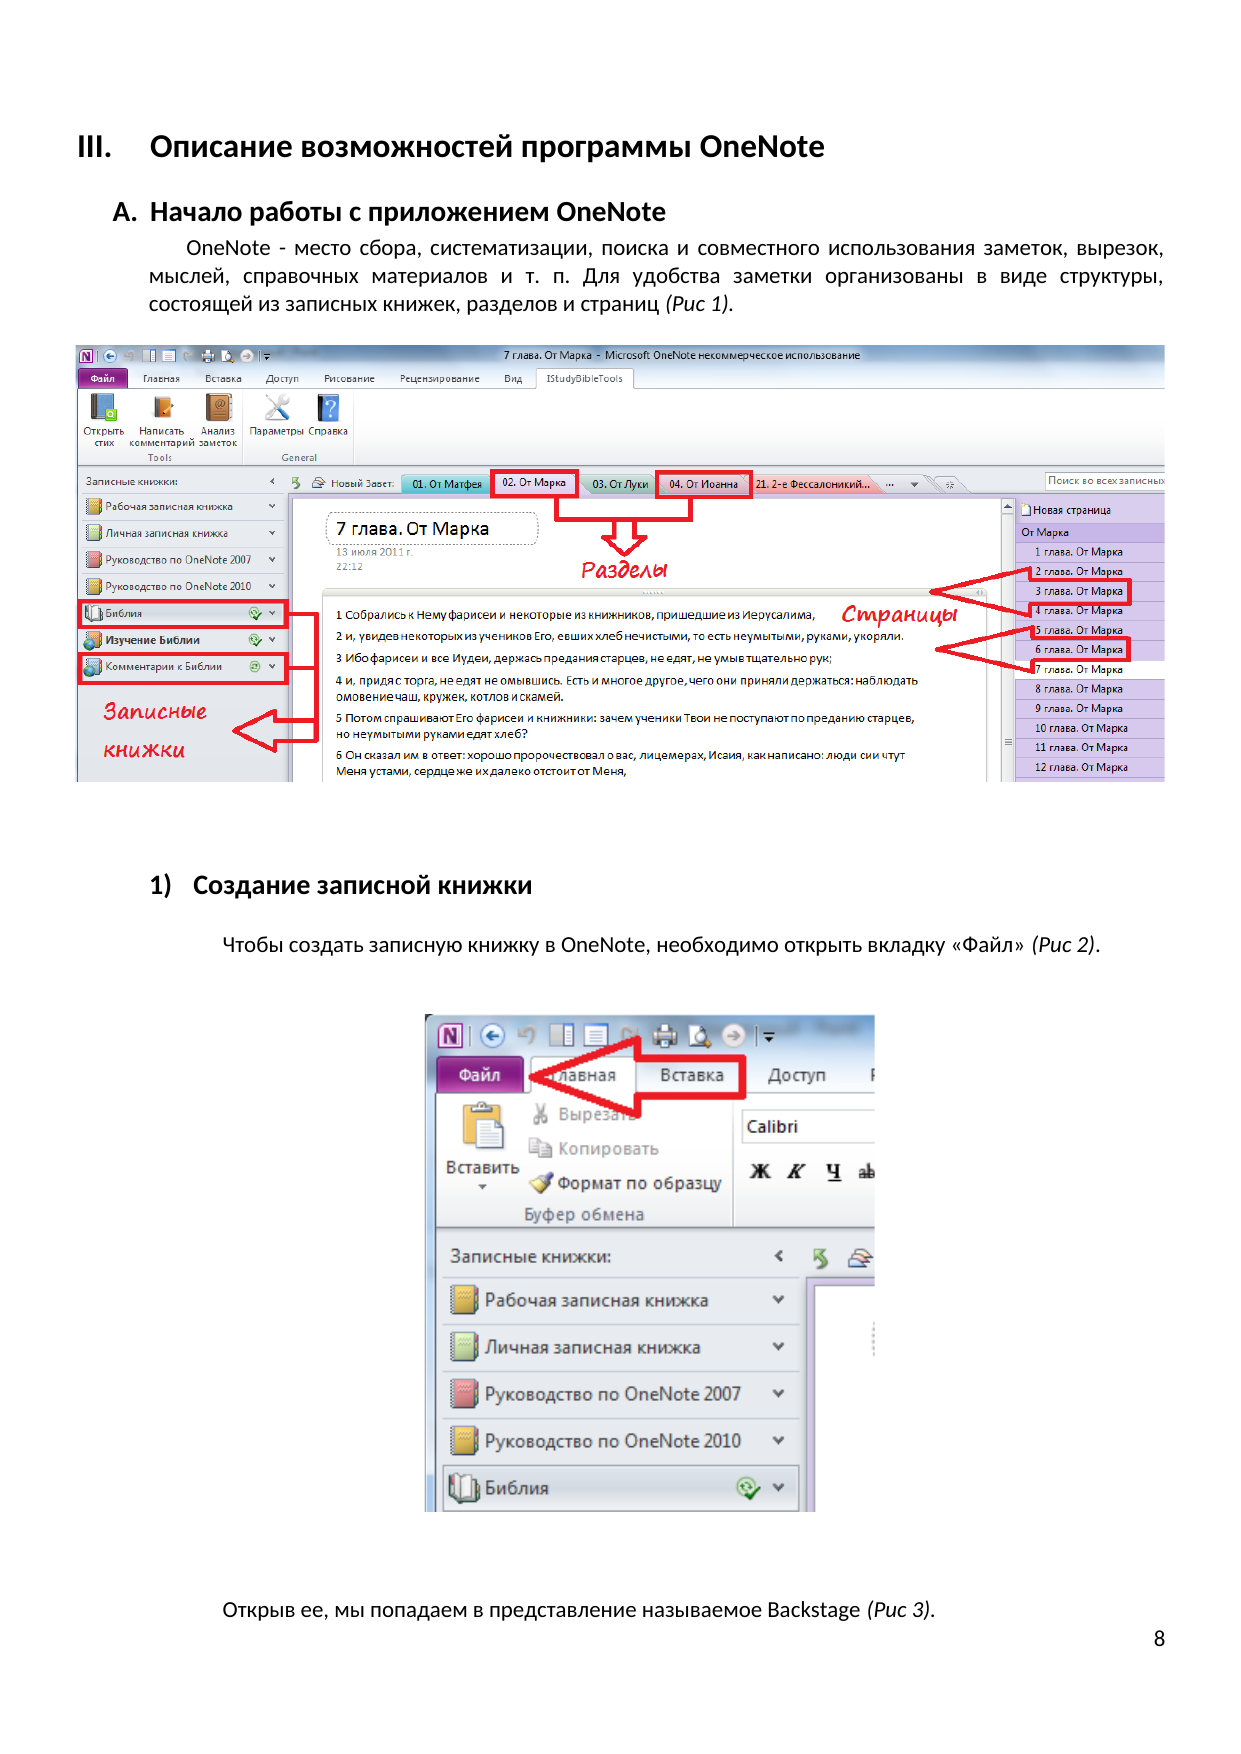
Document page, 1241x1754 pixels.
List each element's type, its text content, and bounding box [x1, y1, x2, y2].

subtitle Описание возможностей программы OneNote [112, 125, 1165, 166]
picture [424, 1014, 875, 1512]
text OneNote - место сбора, систематизации, поиска и совместного использования заметок, вырезок, мыслей, справочных материалов и т. п. Для удобства заметки организованы в виде структуры, состоящей из записных книжек, разделов и страниц (Рис 1). [149, 233, 1165, 318]
text Чтобы создать записную книжку в OneNote, необходимо открыть вкладку «Файл» (Рис 2). [186, 930, 1165, 958]
subtitle Начало работы с приложением OneNote [112, 193, 1165, 228]
picture [75, 345, 1165, 782]
subtitle Создание записной книжки [149, 867, 1165, 901]
text Открыв ее, мы попадаем в представление называемое Backstage (Рис 3). [186, 1595, 1165, 1623]
